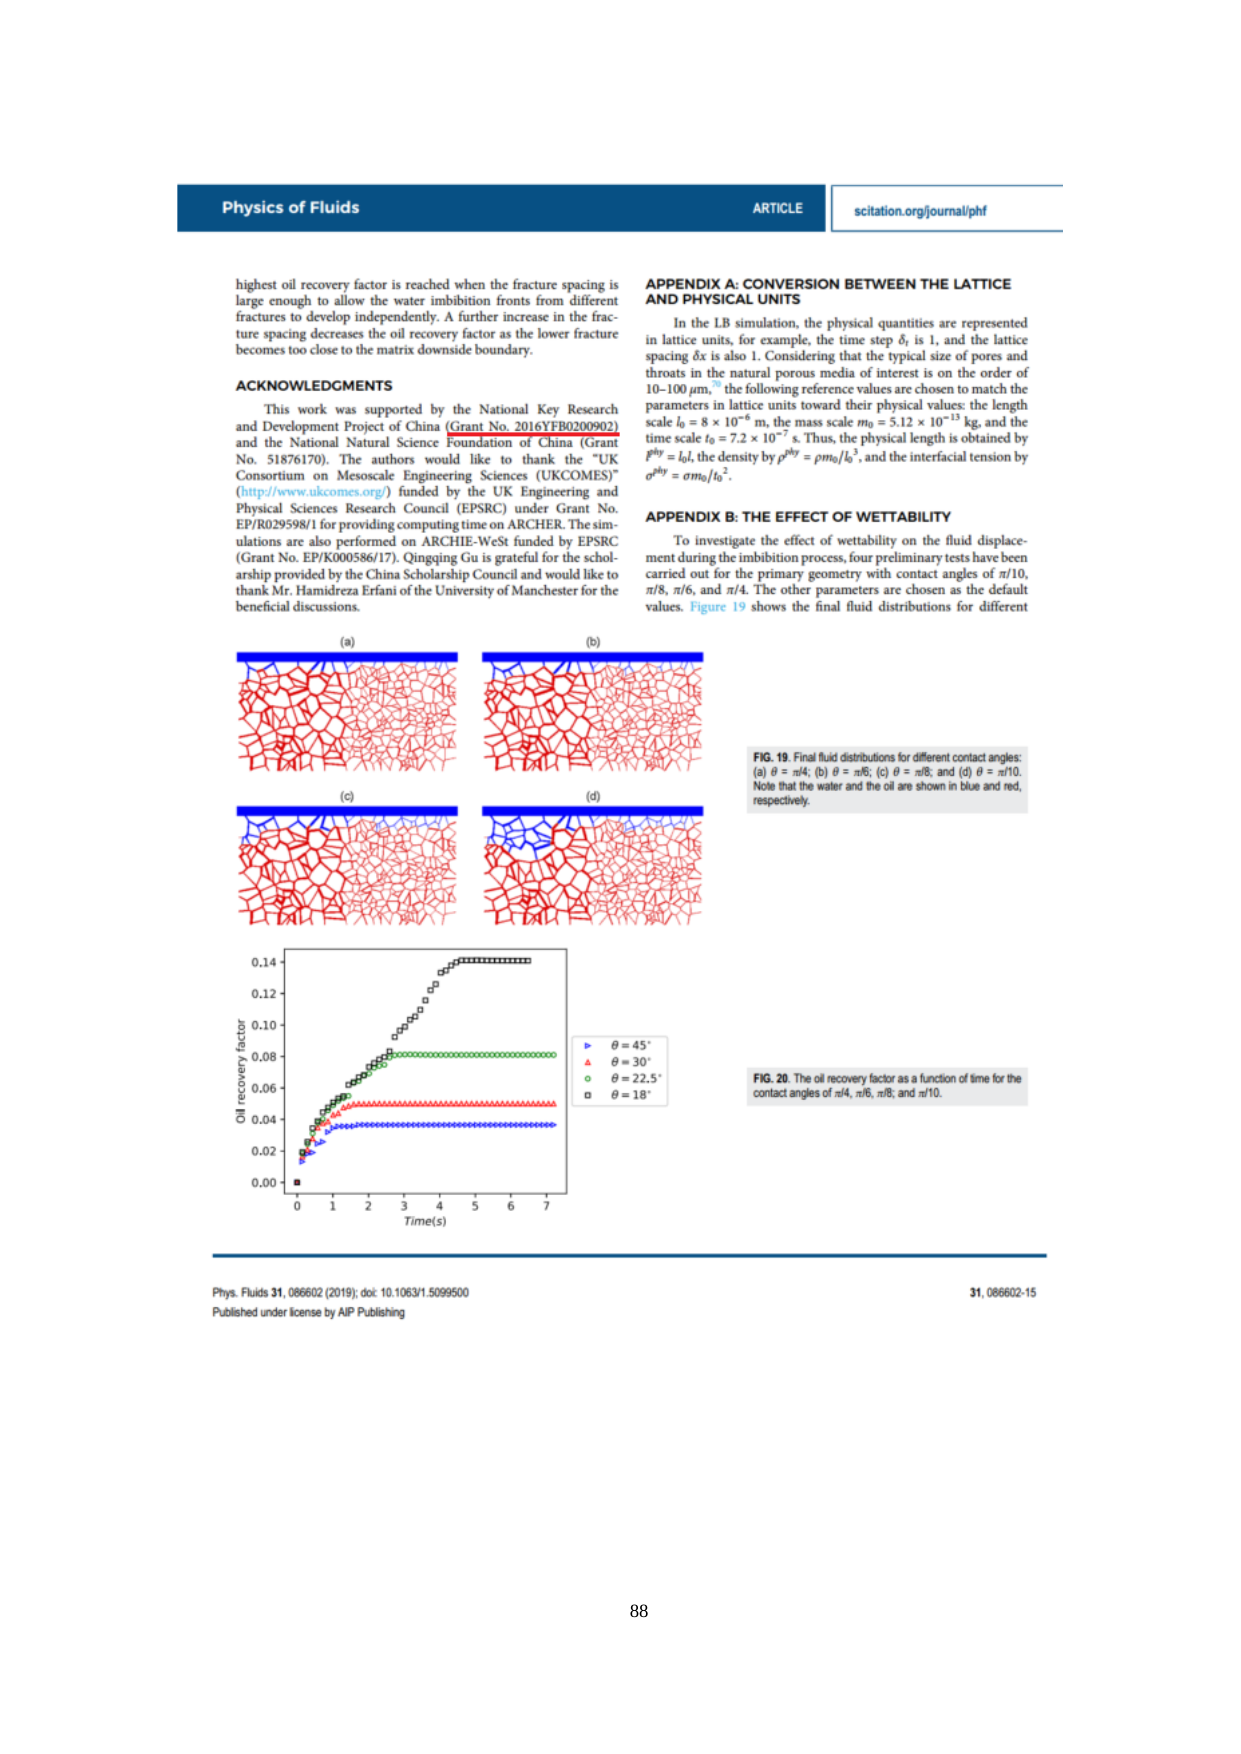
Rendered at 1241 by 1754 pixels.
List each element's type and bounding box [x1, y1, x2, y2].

picture [177, 161, 1063, 1338]
